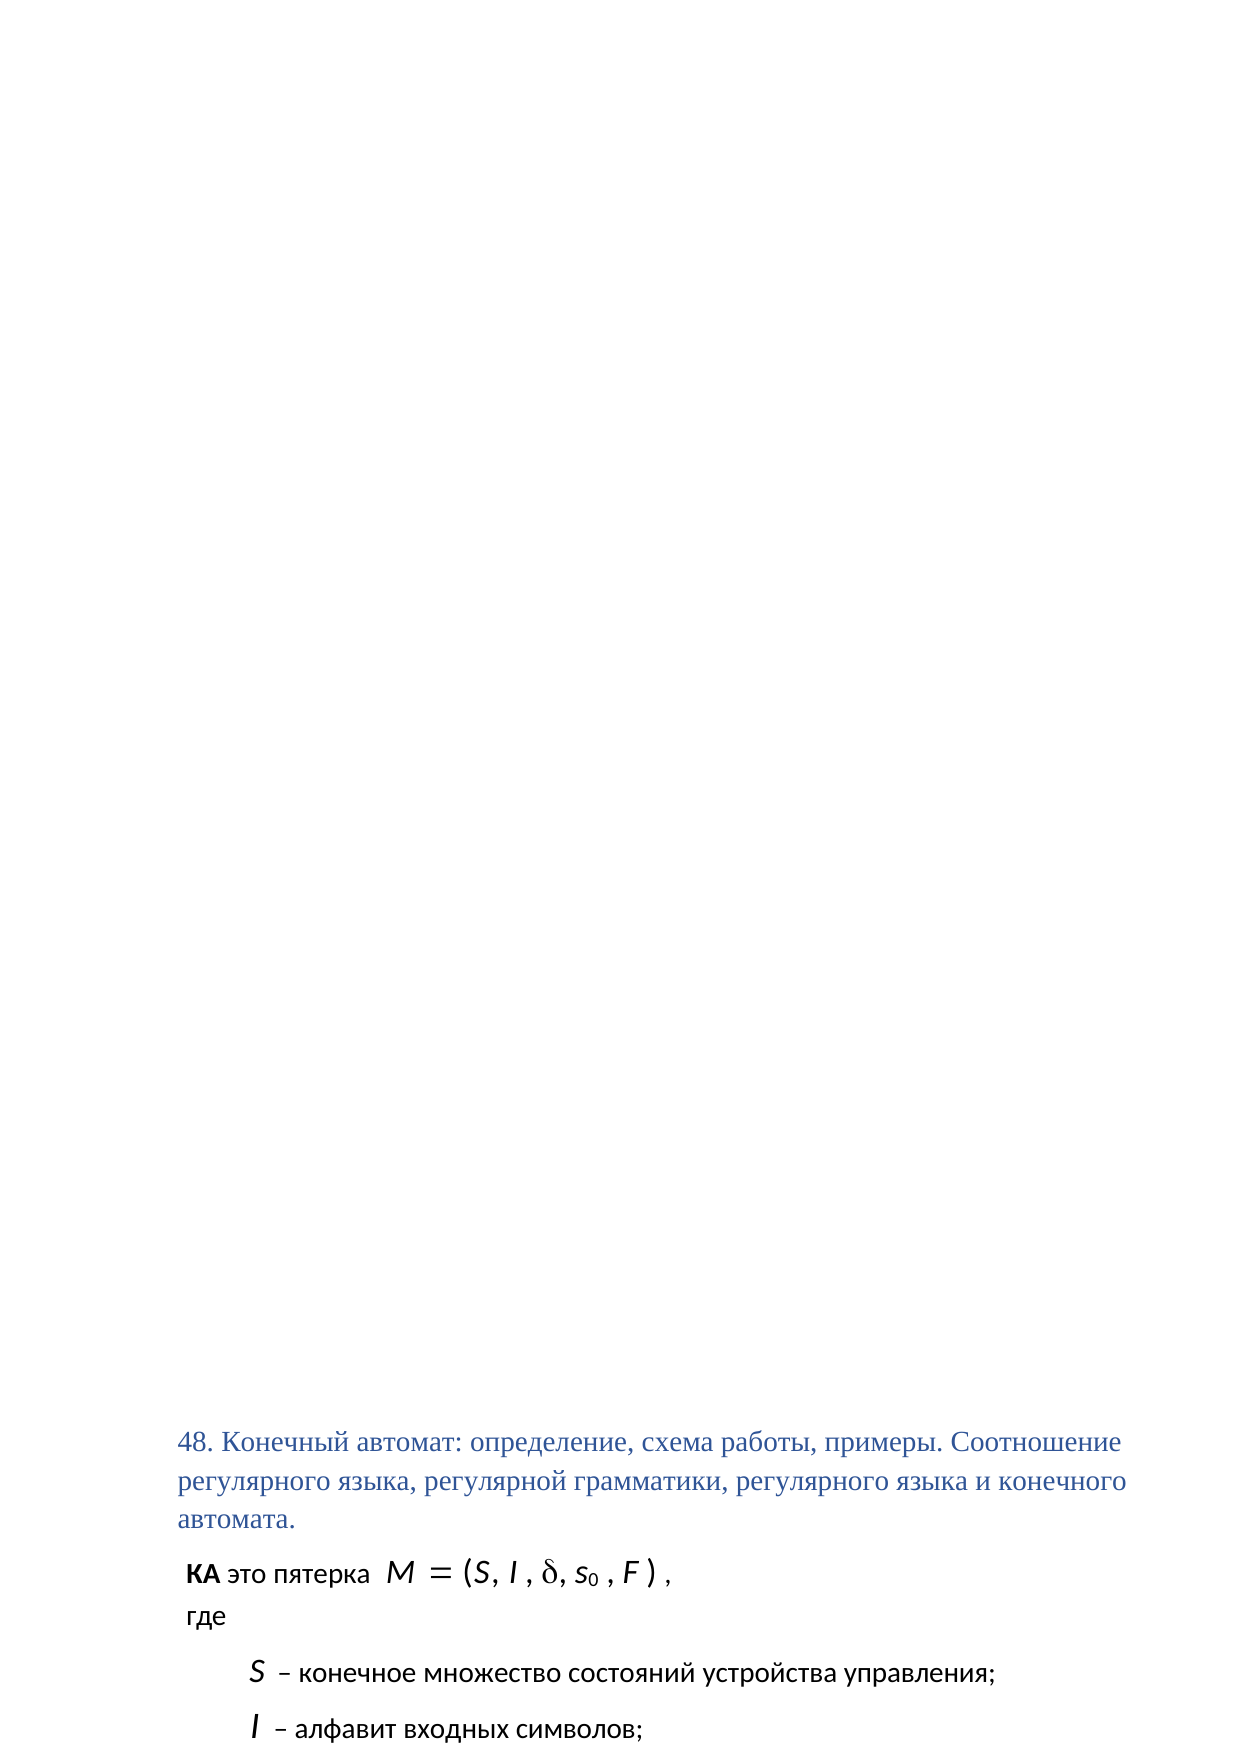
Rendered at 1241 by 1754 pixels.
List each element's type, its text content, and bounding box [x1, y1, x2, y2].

subtitle 48. Конечный автомат: определение, схема работы, примеры. Соотношение регулярного языка, регулярной грамматики, регулярного языка и конечного автомата. [177, 1424, 1152, 1535]
